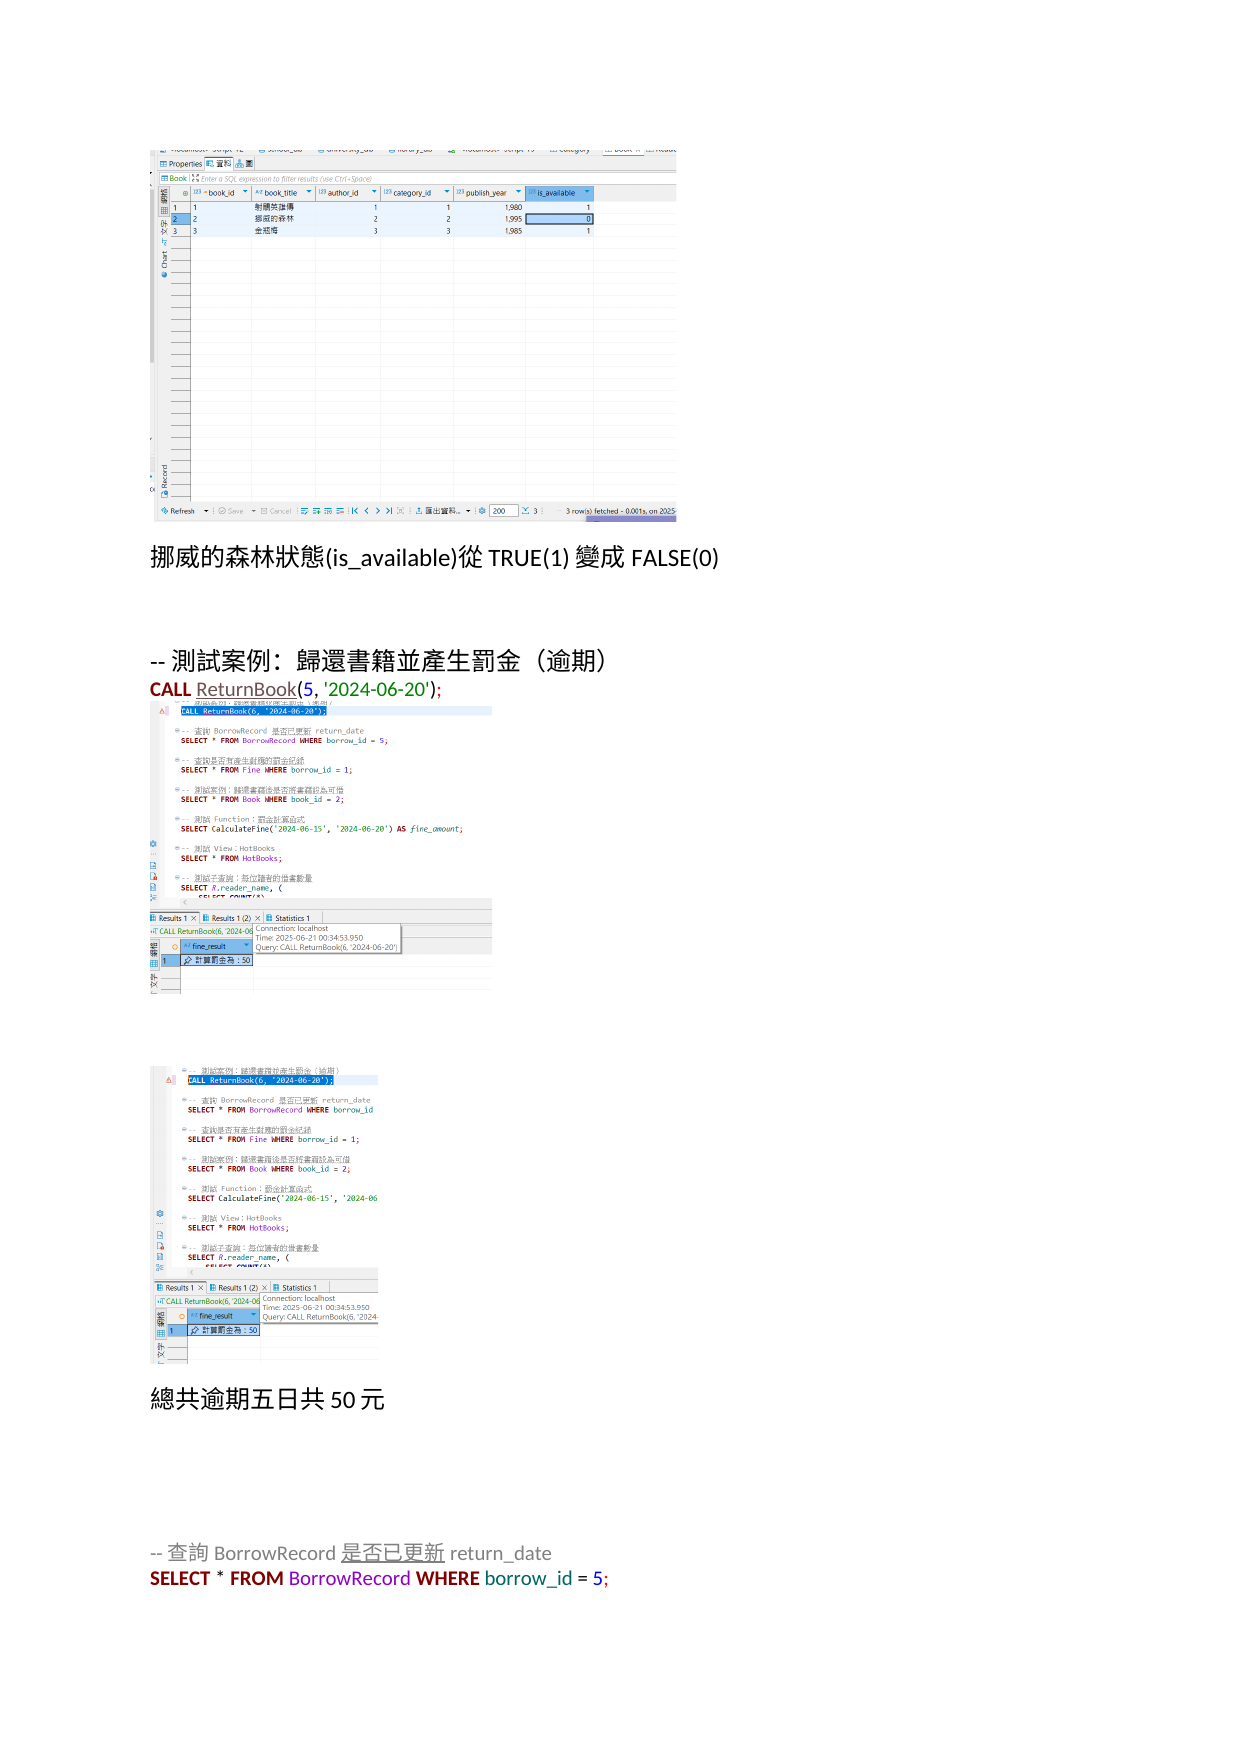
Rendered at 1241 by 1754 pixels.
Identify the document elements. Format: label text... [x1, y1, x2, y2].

picture [150, 701, 493, 994]
text -- 查詢 BorrowRecord 是否已更新 return_date [150, 1540, 1090, 1565]
text CALL ReturnBook(5, '2024-06-20'); [150, 676, 1090, 702]
text SELECT * FROM BorrowRecord WHERE borrow_id = 5; [150, 1565, 1090, 1591]
text 總共逾期五日共50元 [150, 1385, 1090, 1415]
text 挪威的森林狀態(is_available)從TRUE(1) 變成 FALSE(0) [150, 542, 1090, 573]
picture [150, 150, 677, 522]
text -- 測試案例：歸還書籍並產生罰金（逾期） [150, 646, 1090, 676]
picture [150, 1066, 379, 1364]
